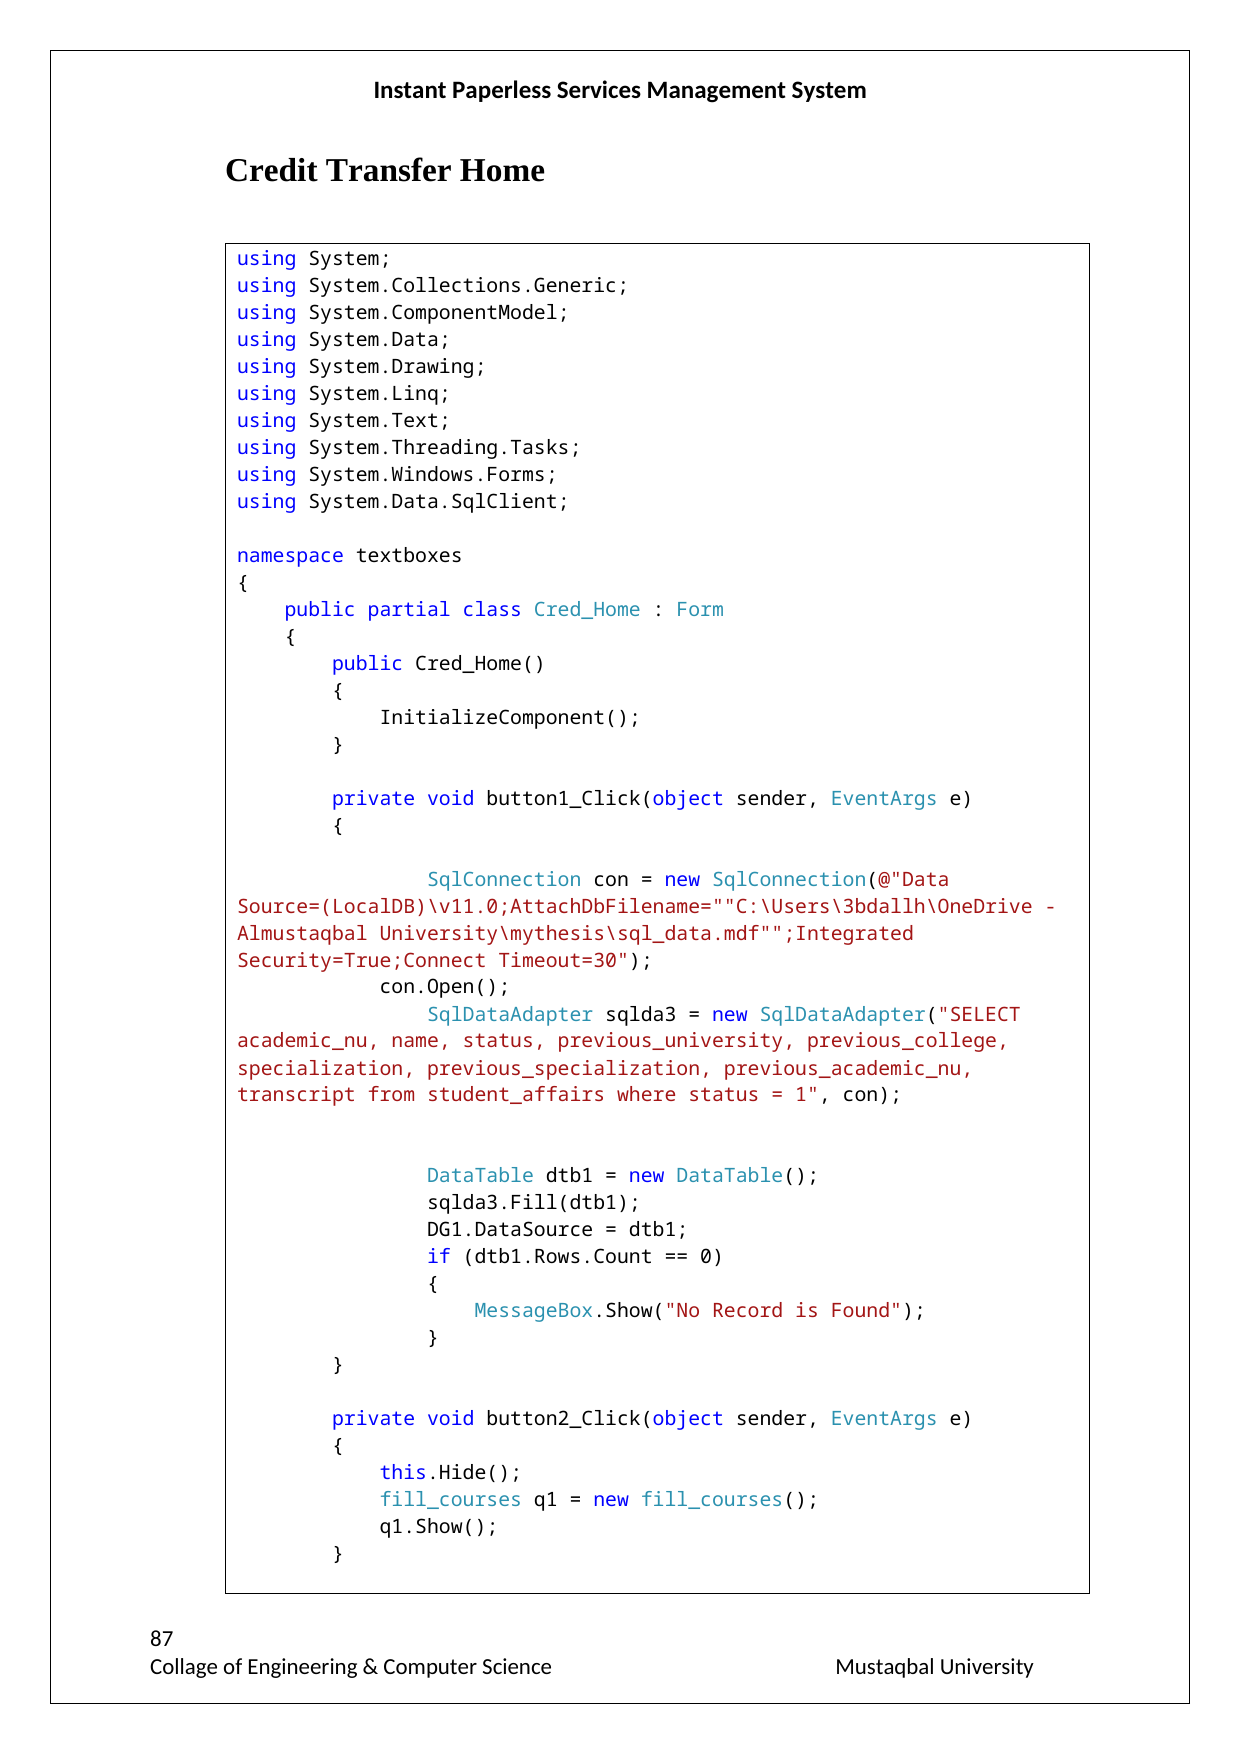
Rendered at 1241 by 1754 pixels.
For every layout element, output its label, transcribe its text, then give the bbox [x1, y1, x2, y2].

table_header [226, 244, 1089, 1593]
list Credit Transfer Home [225, 150, 1090, 188]
